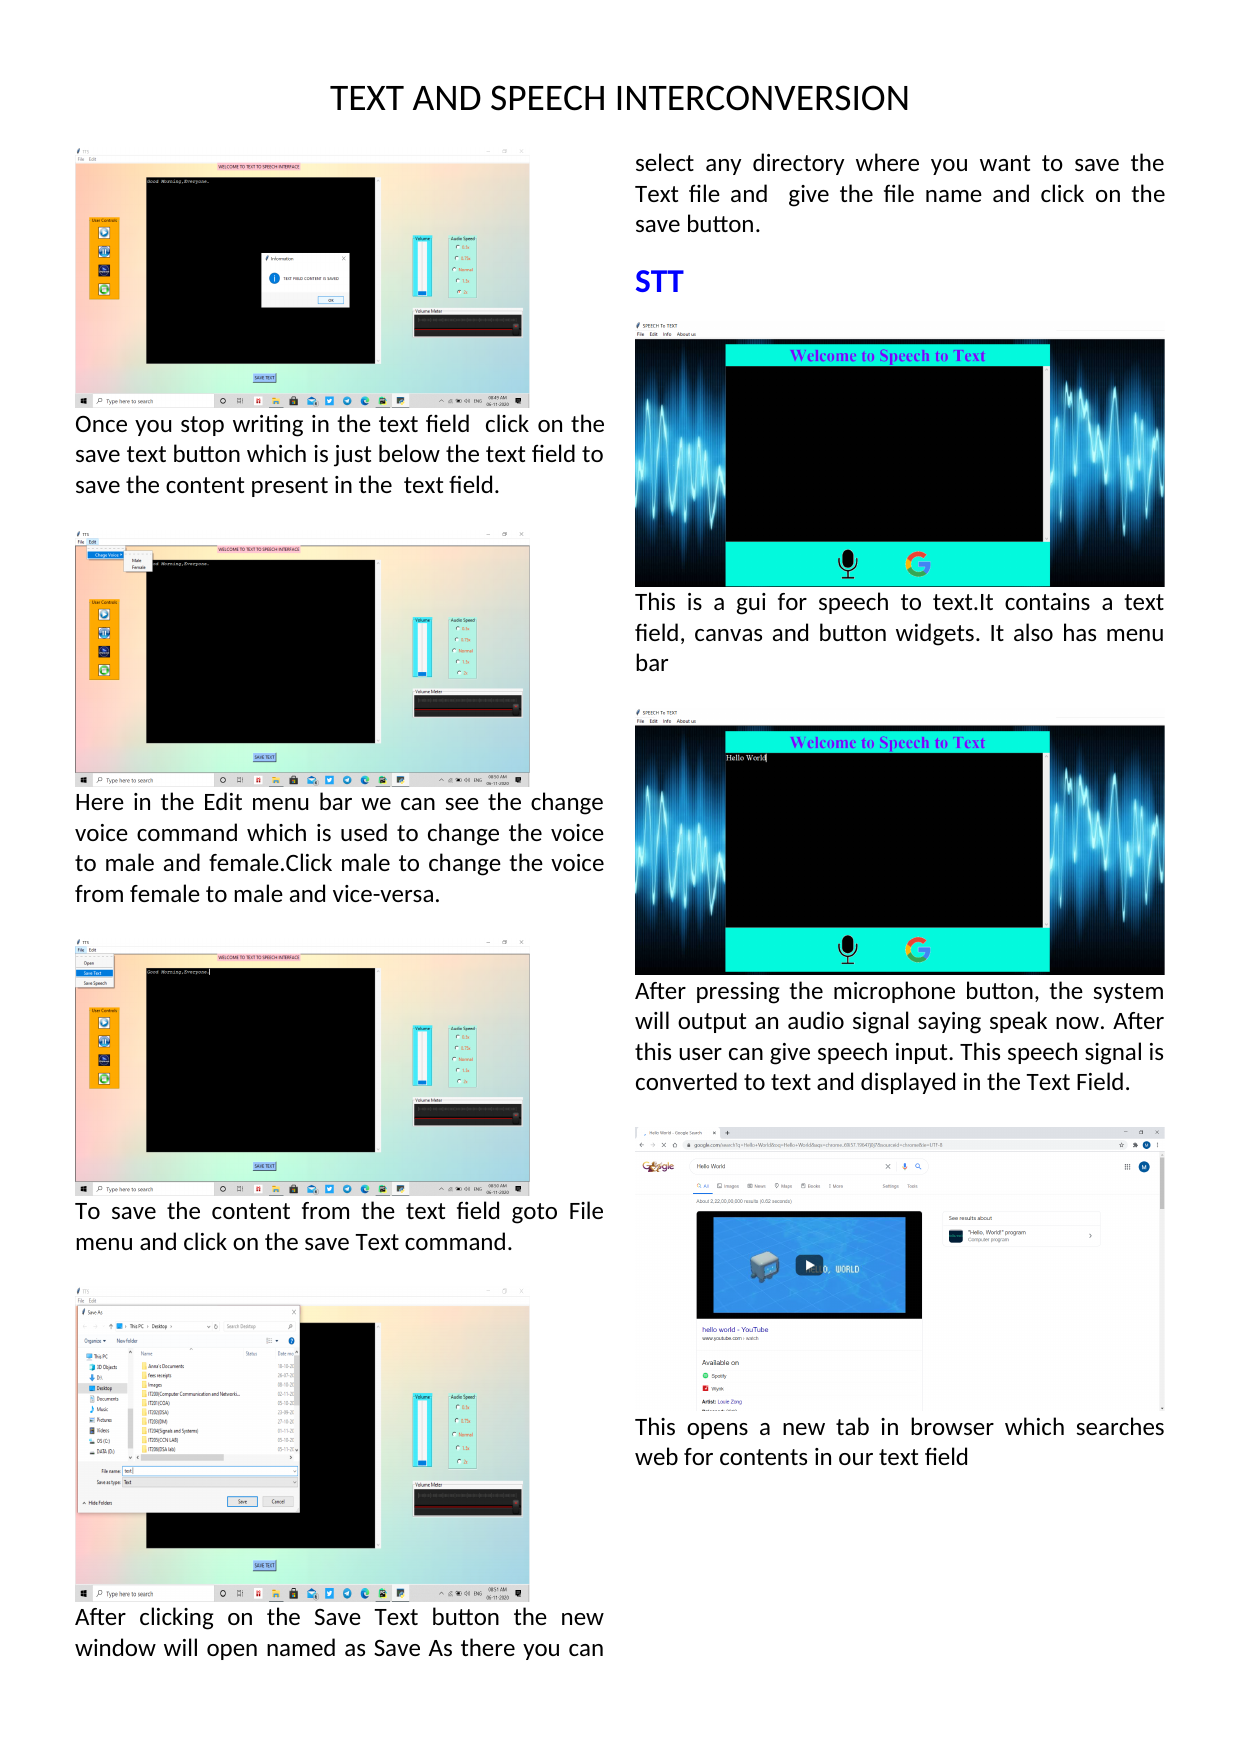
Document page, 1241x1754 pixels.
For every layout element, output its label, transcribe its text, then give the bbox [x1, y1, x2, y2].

text This is a gui for speech to text.It contains a text field, canvas and button widgets. It also has menu bar [635, 587, 1165, 678]
picture [635, 708, 1165, 975]
picture [75, 1286, 530, 1602]
text After pressing the microphone button, the system will output an audio signal saying speak now. After this user can give speech input. This speech signal is converted to text and displayed in the Text Field. [635, 975, 1165, 1097]
picture [635, 1127, 1165, 1411]
picture [75, 530, 530, 787]
picture [75, 938, 530, 1196]
text This opens a new tab in browser which searches web for contents in our text field [635, 1411, 1165, 1472]
text After clicking on the Save Text button the new window will open named as Save As there you can select any directory where you want to save the Text file and give the file name and click on the save button. [635, 148, 1165, 239]
text Here in the Edit menu bar we can see the change voice command which is used to change the voice to male and female.Click male to change the voice from female to male and vice-versa. [75, 786, 605, 908]
picture [75, 147, 530, 408]
text After clicking on the Save Text button the new window will open named as Save As there you can select any directory where you want to save the Text file and give the file name and click on the save button. [75, 1601, 605, 1662]
picture [635, 321, 1165, 587]
text To save the content from the text field goto File menu and click on the save Text command. [75, 1195, 605, 1256]
text STT [635, 260, 1165, 301]
text Once you stop writing in the text field click on the save text button which is just below the text field to save the content present in the text field. [75, 408, 605, 499]
